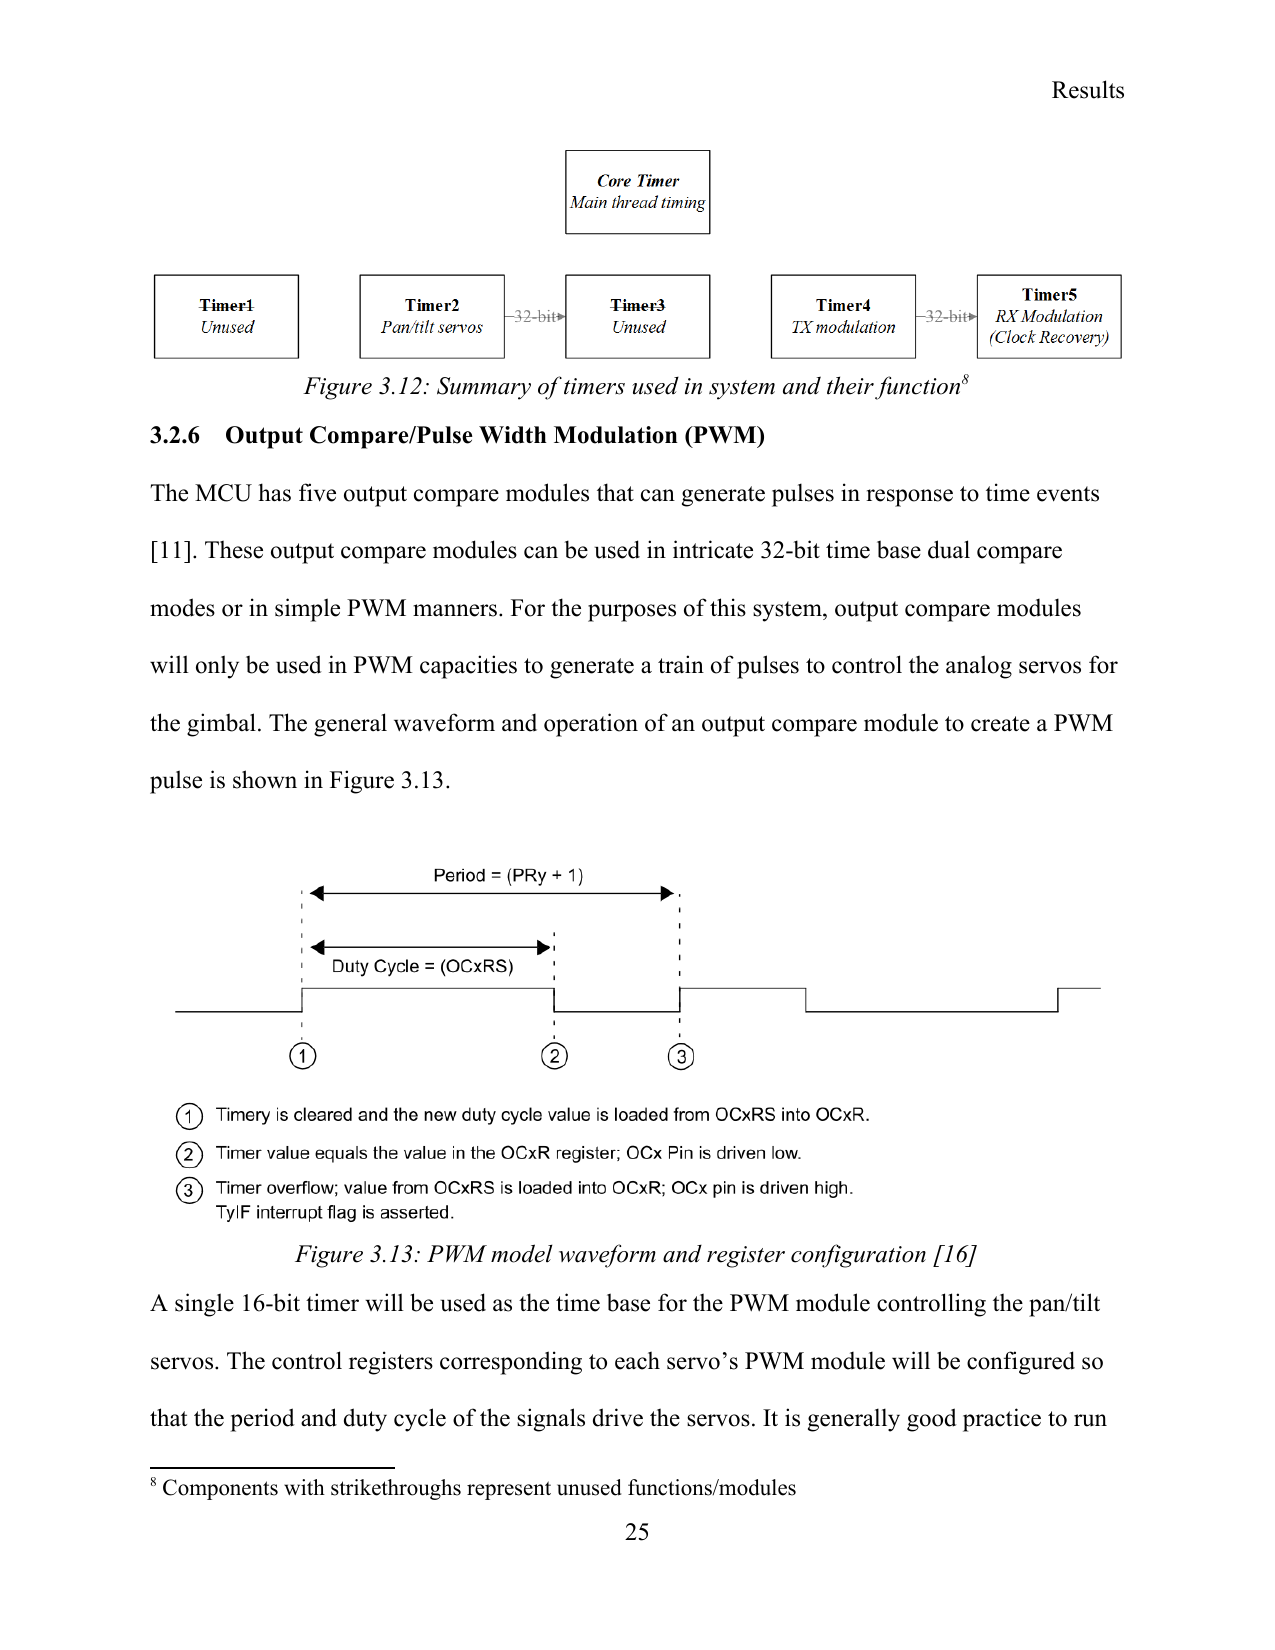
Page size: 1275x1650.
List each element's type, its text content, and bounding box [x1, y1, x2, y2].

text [150, 1288, 1125, 1432]
picture [150, 835, 1125, 1227]
picture [150, 149, 1125, 359]
subtitle Output Compare/Pulse Width Modulation (PWM) [150, 420, 1125, 449]
text The MCU has five output compare modules that can generate pulses in response to time events. These output compare modules can be used in intricate 32-bit time base dual compare modes or in simple PWM manners. For the purposes of this system, output compare modules will only be used in PWM capacities to generate a train of pulses to control the analog servos for the gimbal. The general waveform and operation of an output compare module to create a PWM pulse is shown in Figure 3.7. [150, 478, 1125, 794]
text Figure 3.7: PWM model waveform and register configuration [150, 1239, 1125, 1268]
